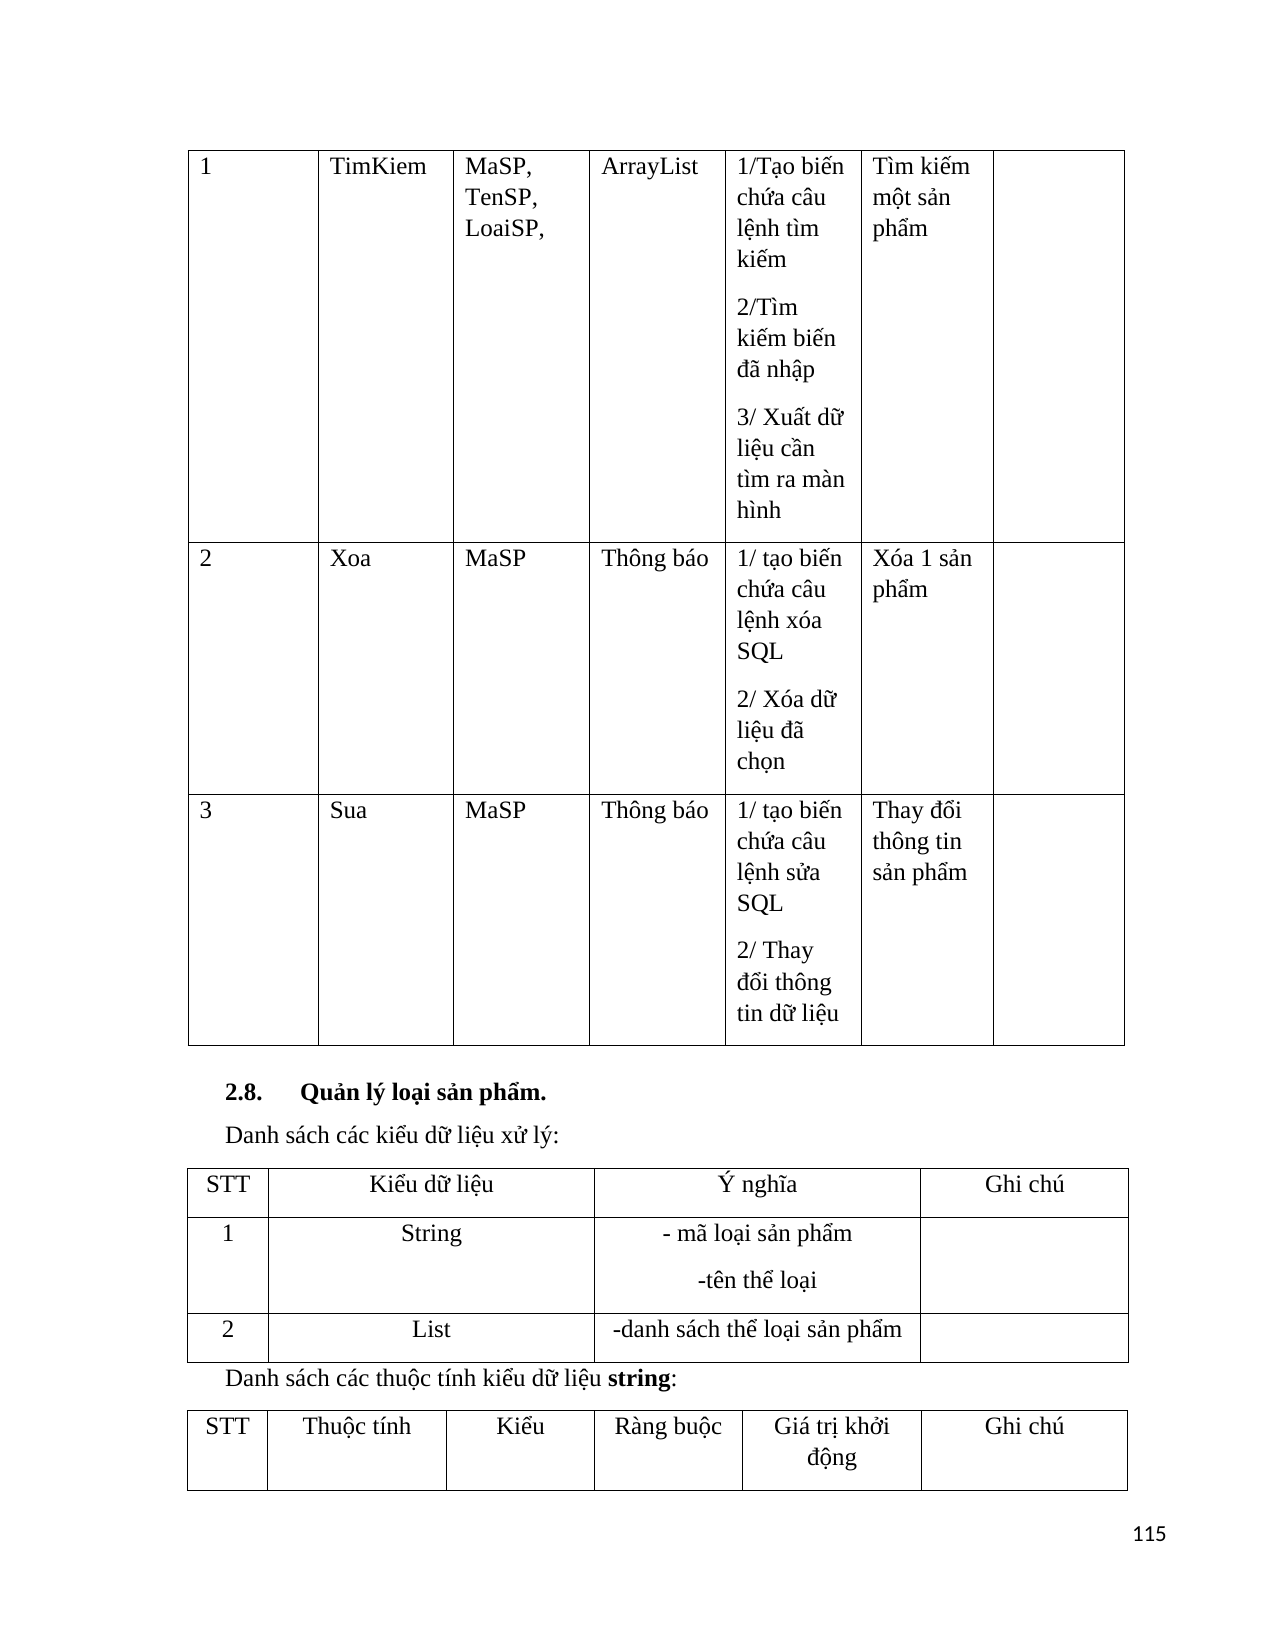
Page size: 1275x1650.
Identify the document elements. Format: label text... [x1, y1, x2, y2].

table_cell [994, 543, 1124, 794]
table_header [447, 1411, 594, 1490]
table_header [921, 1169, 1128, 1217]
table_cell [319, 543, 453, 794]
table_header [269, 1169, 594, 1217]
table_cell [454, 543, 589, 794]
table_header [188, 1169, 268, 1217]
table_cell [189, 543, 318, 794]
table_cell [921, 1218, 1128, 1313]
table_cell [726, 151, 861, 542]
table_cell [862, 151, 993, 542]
list Danh sách các thuộc tính kiểu dữ liệu string: [225, 1363, 1167, 1391]
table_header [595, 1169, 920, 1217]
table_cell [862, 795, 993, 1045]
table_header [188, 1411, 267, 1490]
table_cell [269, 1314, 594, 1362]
list Danh sách các kiểu dữ liệu xử lý: [225, 1120, 1167, 1149]
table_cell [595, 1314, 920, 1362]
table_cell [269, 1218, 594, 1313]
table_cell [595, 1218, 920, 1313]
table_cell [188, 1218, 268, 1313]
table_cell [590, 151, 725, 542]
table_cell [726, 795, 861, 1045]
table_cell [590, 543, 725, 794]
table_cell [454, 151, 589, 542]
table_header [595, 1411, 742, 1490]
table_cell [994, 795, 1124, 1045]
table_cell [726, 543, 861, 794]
list Quản lý loại sản phẩm. [225, 1077, 1167, 1106]
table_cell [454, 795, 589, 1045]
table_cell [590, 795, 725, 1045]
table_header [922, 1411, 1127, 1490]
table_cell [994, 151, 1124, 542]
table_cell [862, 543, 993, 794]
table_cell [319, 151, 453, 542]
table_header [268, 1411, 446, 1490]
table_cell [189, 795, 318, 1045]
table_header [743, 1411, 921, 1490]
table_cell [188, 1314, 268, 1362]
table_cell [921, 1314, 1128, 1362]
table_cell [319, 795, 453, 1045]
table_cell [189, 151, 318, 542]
